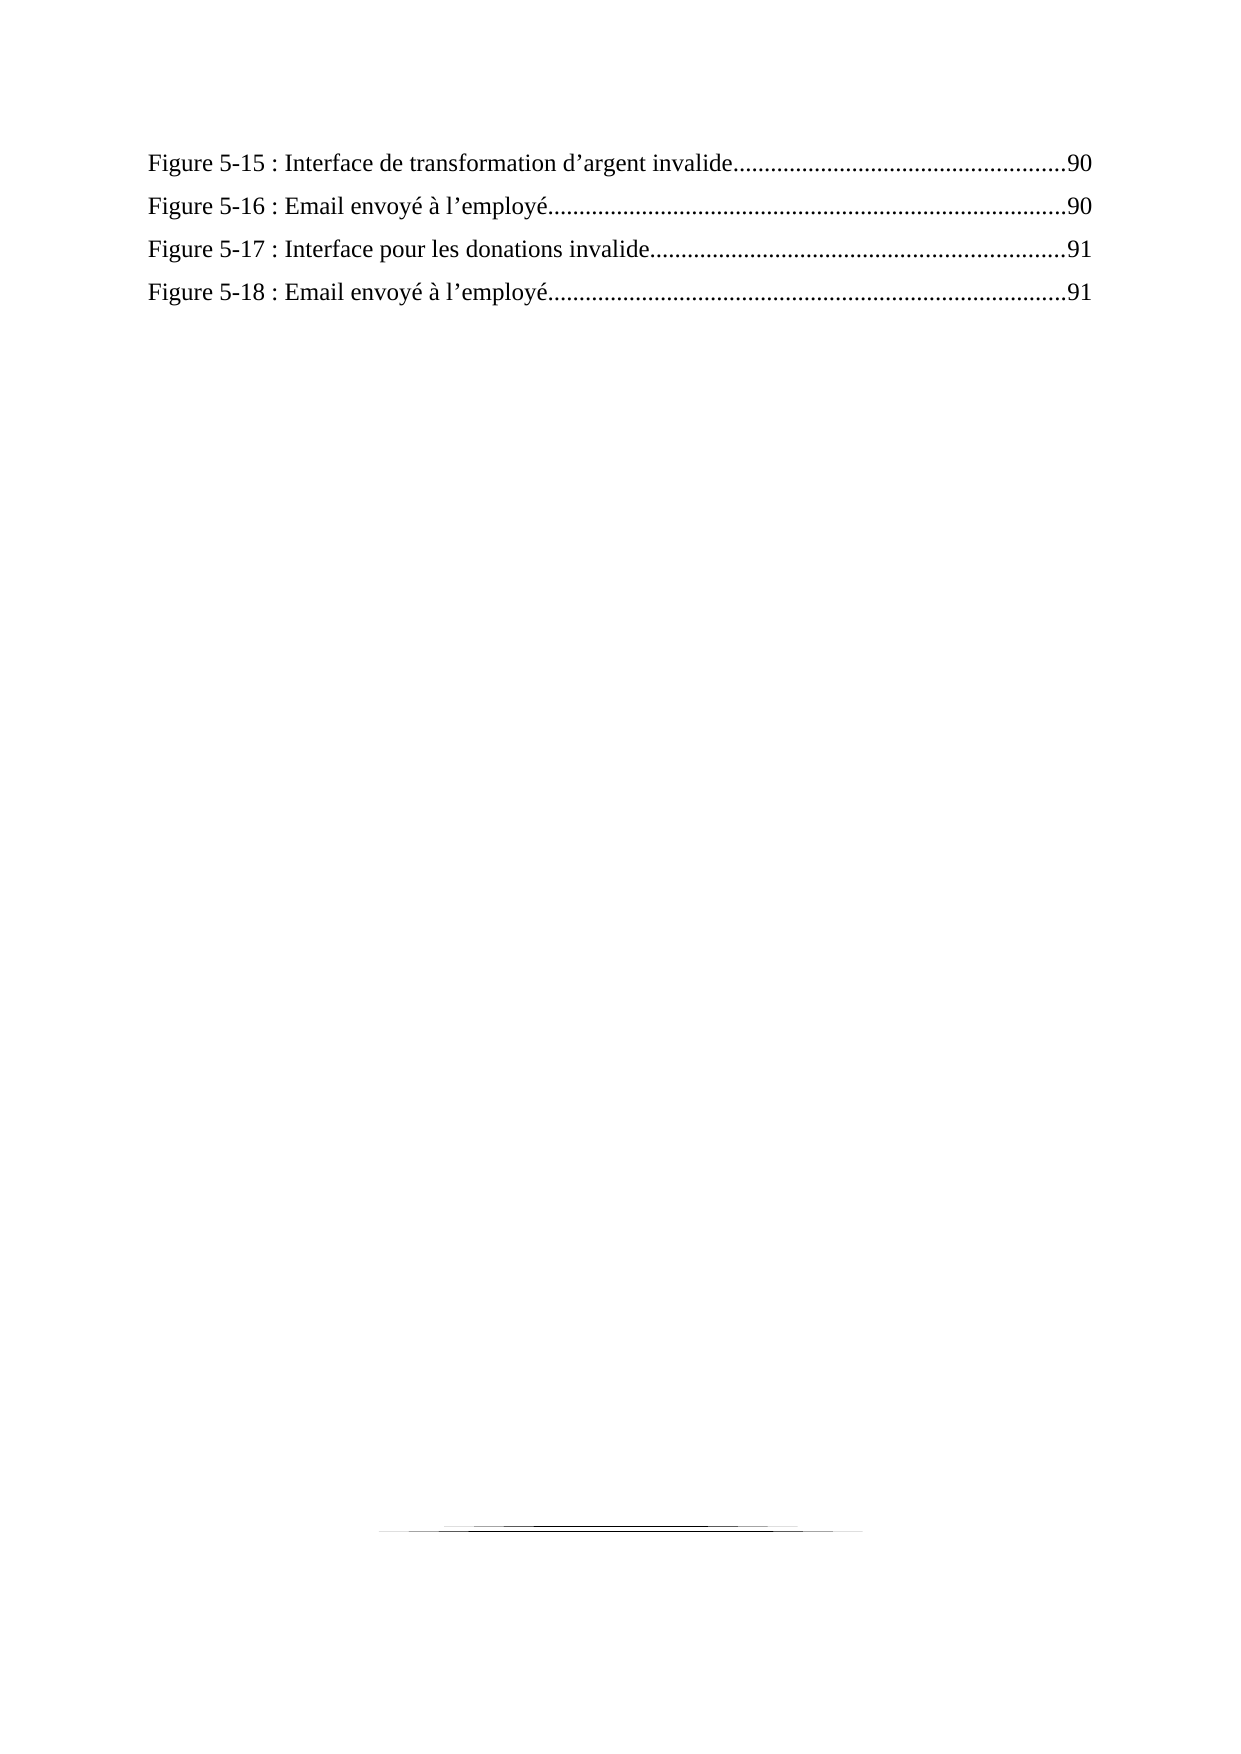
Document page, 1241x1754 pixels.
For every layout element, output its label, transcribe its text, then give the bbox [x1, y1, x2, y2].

text Figure 5-18 : Email envoyé à l’employé 91 [148, 277, 1093, 306]
text Figure 5-17 : Interface pour les donations invalide 91 [148, 234, 1093, 263]
text Figure 5-15 : Interface de transformation d’argent invalide 90 [148, 148, 1093, 176]
text Figure 5-16 : Email envoyé à l’employé 90 [148, 191, 1093, 219]
